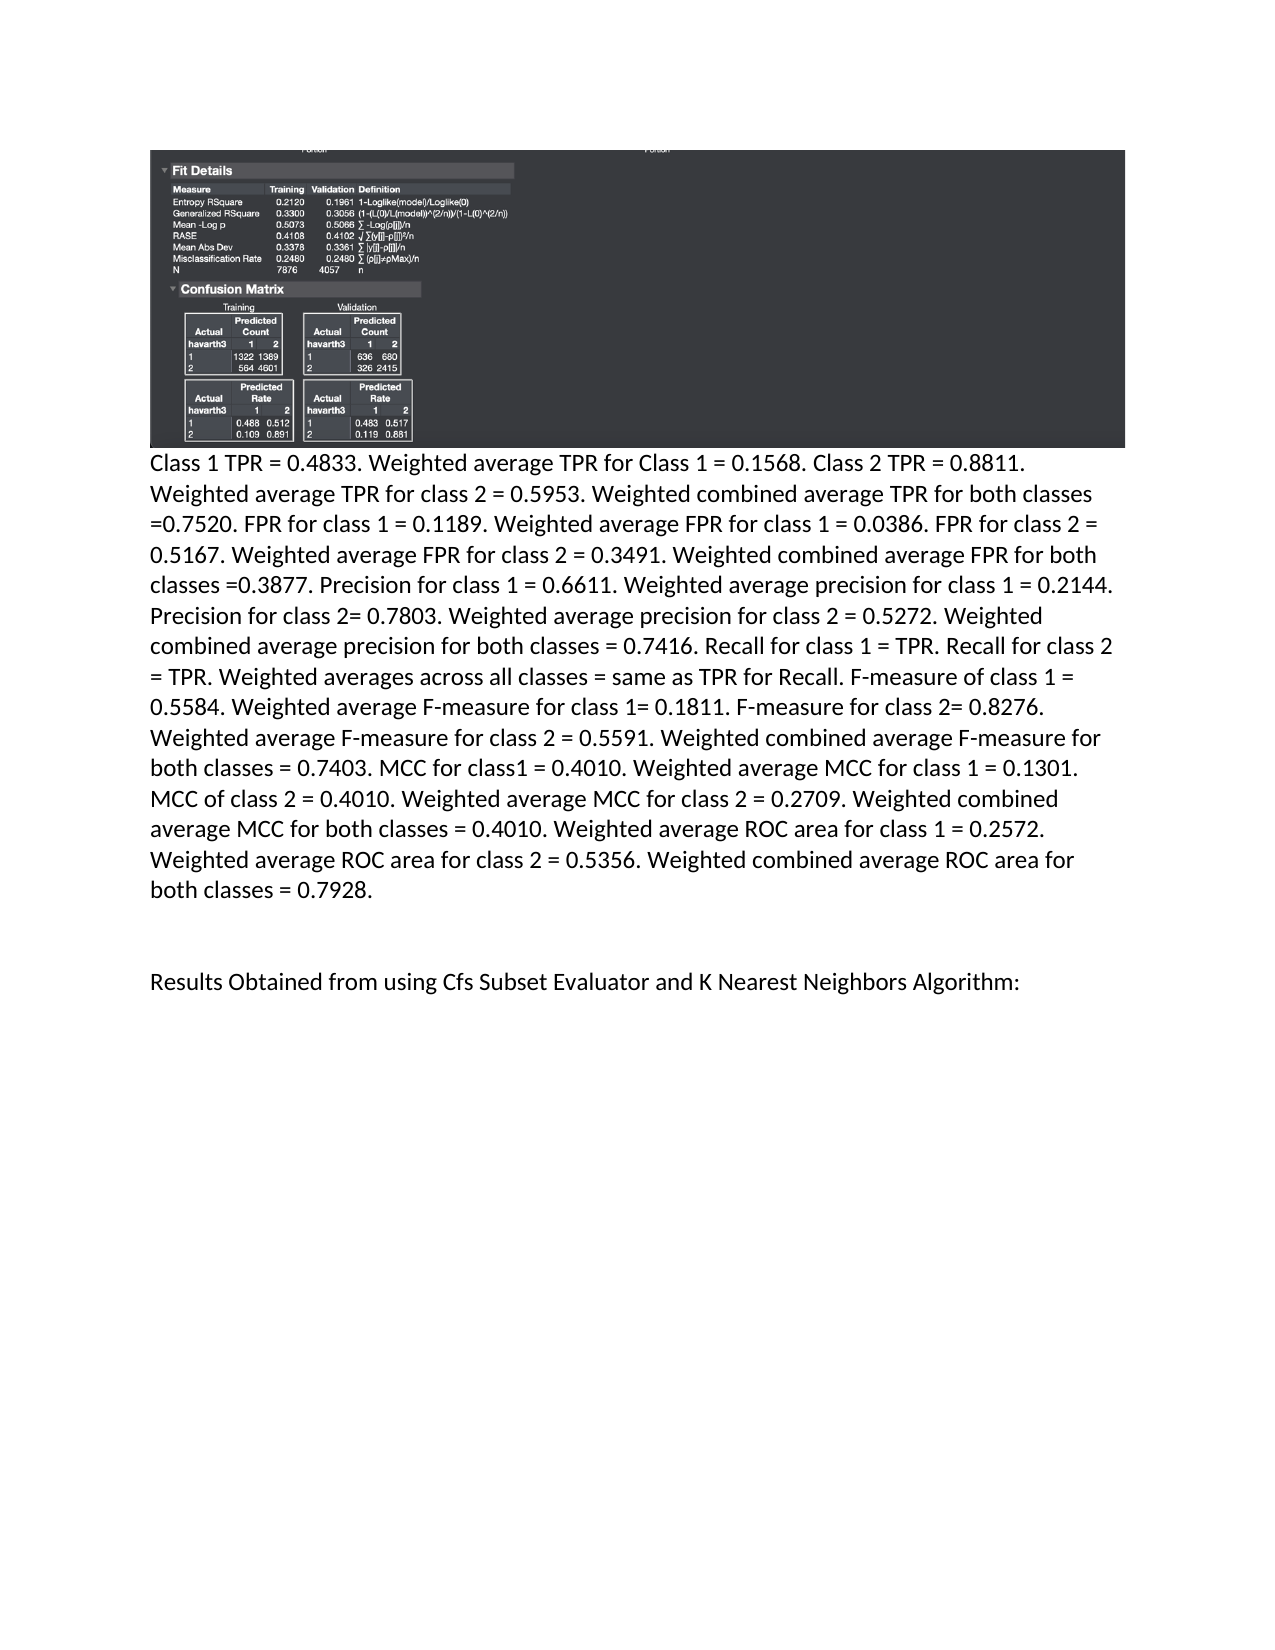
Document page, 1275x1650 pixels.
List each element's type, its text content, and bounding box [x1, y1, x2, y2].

text Results Obtained from using Cfs Subset Evaluator and K Nearest Neighbors Algorithm: [150, 966, 1125, 997]
picture [150, 150, 1125, 448]
text Class 1 TPR = 0.4833. Weighted average TPR for Class 1 = 0.1568. Class 2 TPR = 0.8811. Weighted average TPR for class 2 = 0.5953. Weighted combined average TPR for both classes =0.7520. FPR for class 1 = 0.1189. Weighted average FPR for class 1 = 0.0386. FPR for class 2 = 0.5167. Weighted average FPR for class 2 = 0.3491. Weighted combined average FPR for both classes =0.3877. Precision for class 1 = 0.6611. Weighted average precision for class 1 = 0.2144. Precision for class 2= 0.7803. Weighted average precision for class 2 = 0.5272. Weighted combined average precision for both classes = 0.7416. Recall for class 1 = TPR. Recall for class 2 = TPR. Weighted averages across all classes = same as TPR for Recall. F-measure of class 1 = 0.5584. Weighted average F-measure for class 1= 0.1811. F-measure for class 2= 0.8276. Weighted average F-measure for class 2 = 0.5591. Weighted combined average F-measure for both classes = 0.7403. MCC for class1 = 0.4010. Weighted average MCC for class 1 = 0.1301. MCC of class 2 = 0.4010. Weighted average MCC for class 2 = 0.2709. Weighted combined average MCC for both classes = 0.4010. Weighted average ROC area for class 1 = 0.2572. Weighted average ROC area for class 2 = 0.5356. Weighted combined average ROC area for both classes = 0.7928. [150, 448, 1125, 905]
